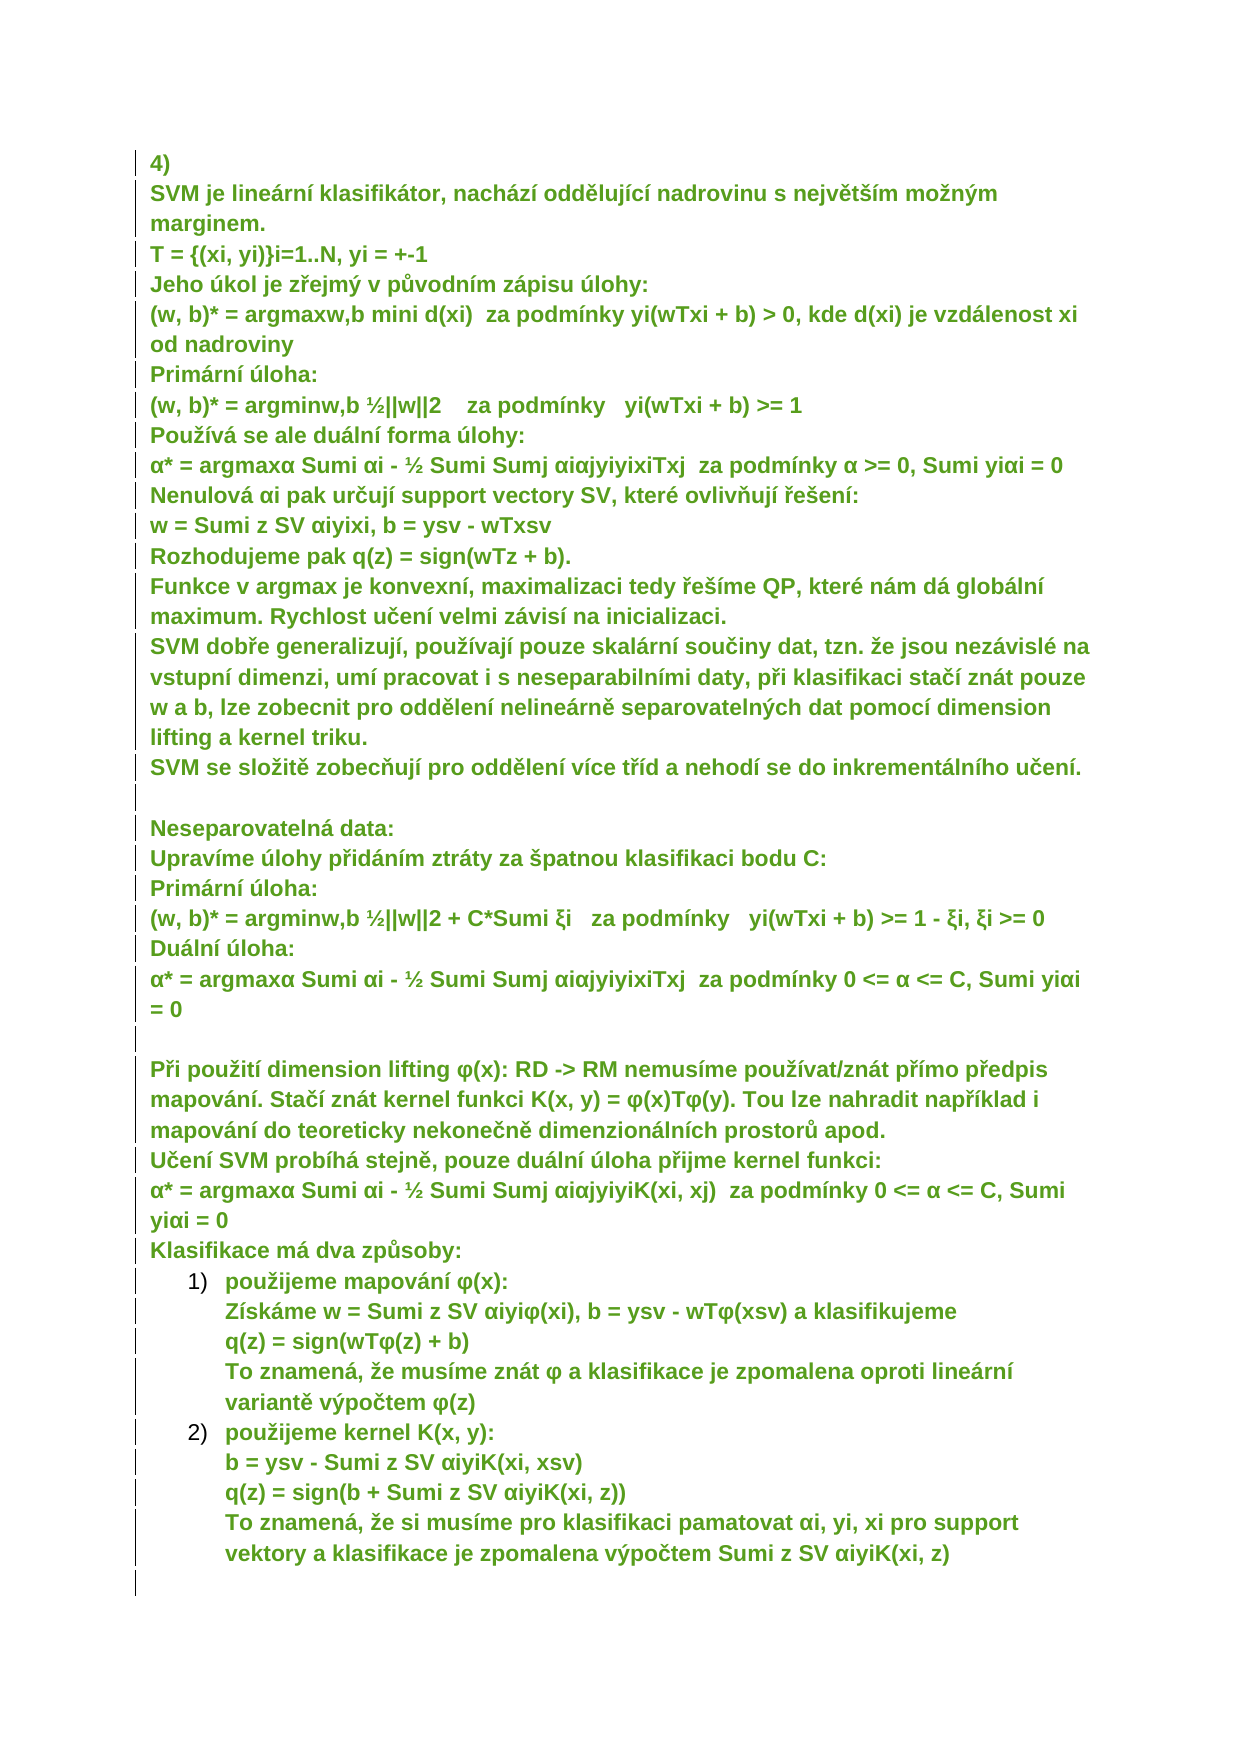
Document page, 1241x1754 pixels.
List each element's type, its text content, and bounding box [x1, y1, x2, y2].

text Klasifikace má dva způsoby: [150, 1237, 1090, 1264]
text α* = argmaxα Sumi αi - ½ Sumi Sumj αiαjyiyixiTxj za podmínky α >= 0, Sumi yiαi = 0 [150, 452, 1090, 478]
text Primární úloha: [150, 361, 1090, 388]
list použijeme mapování φ(x): [187, 1268, 1090, 1294]
text SVM je lineární klasifikátor, nachází oddělující nadrovinu s největším možným marginem. [150, 180, 1090, 237]
text Používá se ale duální forma úlohy: [150, 422, 1090, 448]
text Učení SVM probíhá stejně, pouze duální úloha přijme kernel funkci: [150, 1147, 1090, 1173]
text 4) [150, 150, 1090, 176]
text q(z) = sign(b + Sumi z SV αiyiK(xi, z)) [225, 1479, 1090, 1506]
text Primární úloha: [150, 875, 1090, 901]
text Získáme w = Sumi z SV αiyiφ(xi), b = ysv - wTφ(xsv) a klasifikujeme [225, 1298, 1090, 1324]
text (w, b)* = argminw,b ½||w||2 + C*Sumi ξi za podmínky yi(wTxi + b) >= 1 - ξi, ξi >= 0 [150, 905, 1090, 932]
text α* = argmaxα Sumi αi - ½ Sumi Sumj αiαjyiyiK(xi, xj) za podmínky 0 <= α <= C, Sumi yiαi = 0 [150, 1177, 1090, 1234]
text Funkce v argmax je konvexní, maximalizaci tedy řešíme QP, které nám dá globální maximum. Rychlost učení velmi závisí na inicializaci. [150, 573, 1090, 629]
list použijeme kernel K(x, y): [187, 1419, 1090, 1445]
text Při použití dimension lifting φ(x): RD -> RM nemusíme používat/znát přímo předpis mapování. Stačí znát kernel funkci K(x, y) = φ(x)Tφ(y). Tou lze nahradit například i mapování do teoreticky nekonečně dimenzionálních prostorů apod. [150, 1056, 1090, 1143]
text SVM dobře generalizují, používají pouze skalární součiny dat, tzn. že jsou nezávislé na vstupní dimenzi, umí pracovat i s neseparabilními daty, při klasifikaci stačí znát pouze w a b, lze zobecnit pro oddělení nelineárně separovatelných dat pomocí dimension lifting a kernel triku. [150, 633, 1090, 750]
text w = Sumi z SV αiyixi, b = ysv - wTxsv [150, 512, 1090, 539]
text Jeho úkol je zřejmý v původním zápisu úlohy: [150, 271, 1090, 297]
text α* = argmaxα Sumi αi - ½ Sumi Sumj αiαjyiyixiTxj za podmínky 0 <= α <= C, Sumi yiαi = 0 [150, 966, 1090, 1022]
text To znamená, že si musíme pro klasifikaci pamatovat αi, yi, xi pro support vektory a klasifikace je zpomalena výpočtem Sumi z SV αiyiK(xi, z) [225, 1509, 1090, 1566]
text q(z) = sign(wTφ(z) + b) [225, 1328, 1090, 1354]
text SVM se složitě zobecňují pro oddělení více tříd a nehodí se do inkrementálního učení. [150, 754, 1090, 781]
text Neseparovatelná data: [150, 814, 1090, 841]
text (w, b)* = argmaxw,b mini d(xi) za podmínky yi(wTxi + b) > 0, kde d(xi) je vzdálenost xi od nadroviny [150, 301, 1090, 358]
text To znamená, že musíme znát φ a klasifikace je zpomalena oproti lineární variantě výpočtem φ(z) [225, 1358, 1090, 1415]
text (w, b)* = argminw,b ½||w||2 za podmínky yi(wTxi + b) >= 1 [150, 392, 1090, 418]
text Nenulová αi pak určují support vectory SV, které ovlivňují řešení: [150, 482, 1090, 509]
text Upravíme úlohy přidáním ztráty za špatnou klasifikaci bodu C: [150, 845, 1090, 871]
text T = {(xi, yi)}i=1..N, yi = +-1 [150, 241, 1090, 267]
text Duální úloha: [150, 935, 1090, 962]
text b = ysv - Sumi z SV αiyiK(xi, xsv) [225, 1449, 1090, 1475]
text Rozhodujeme pak q(z) = sign(wTz + b). [150, 543, 1090, 569]
